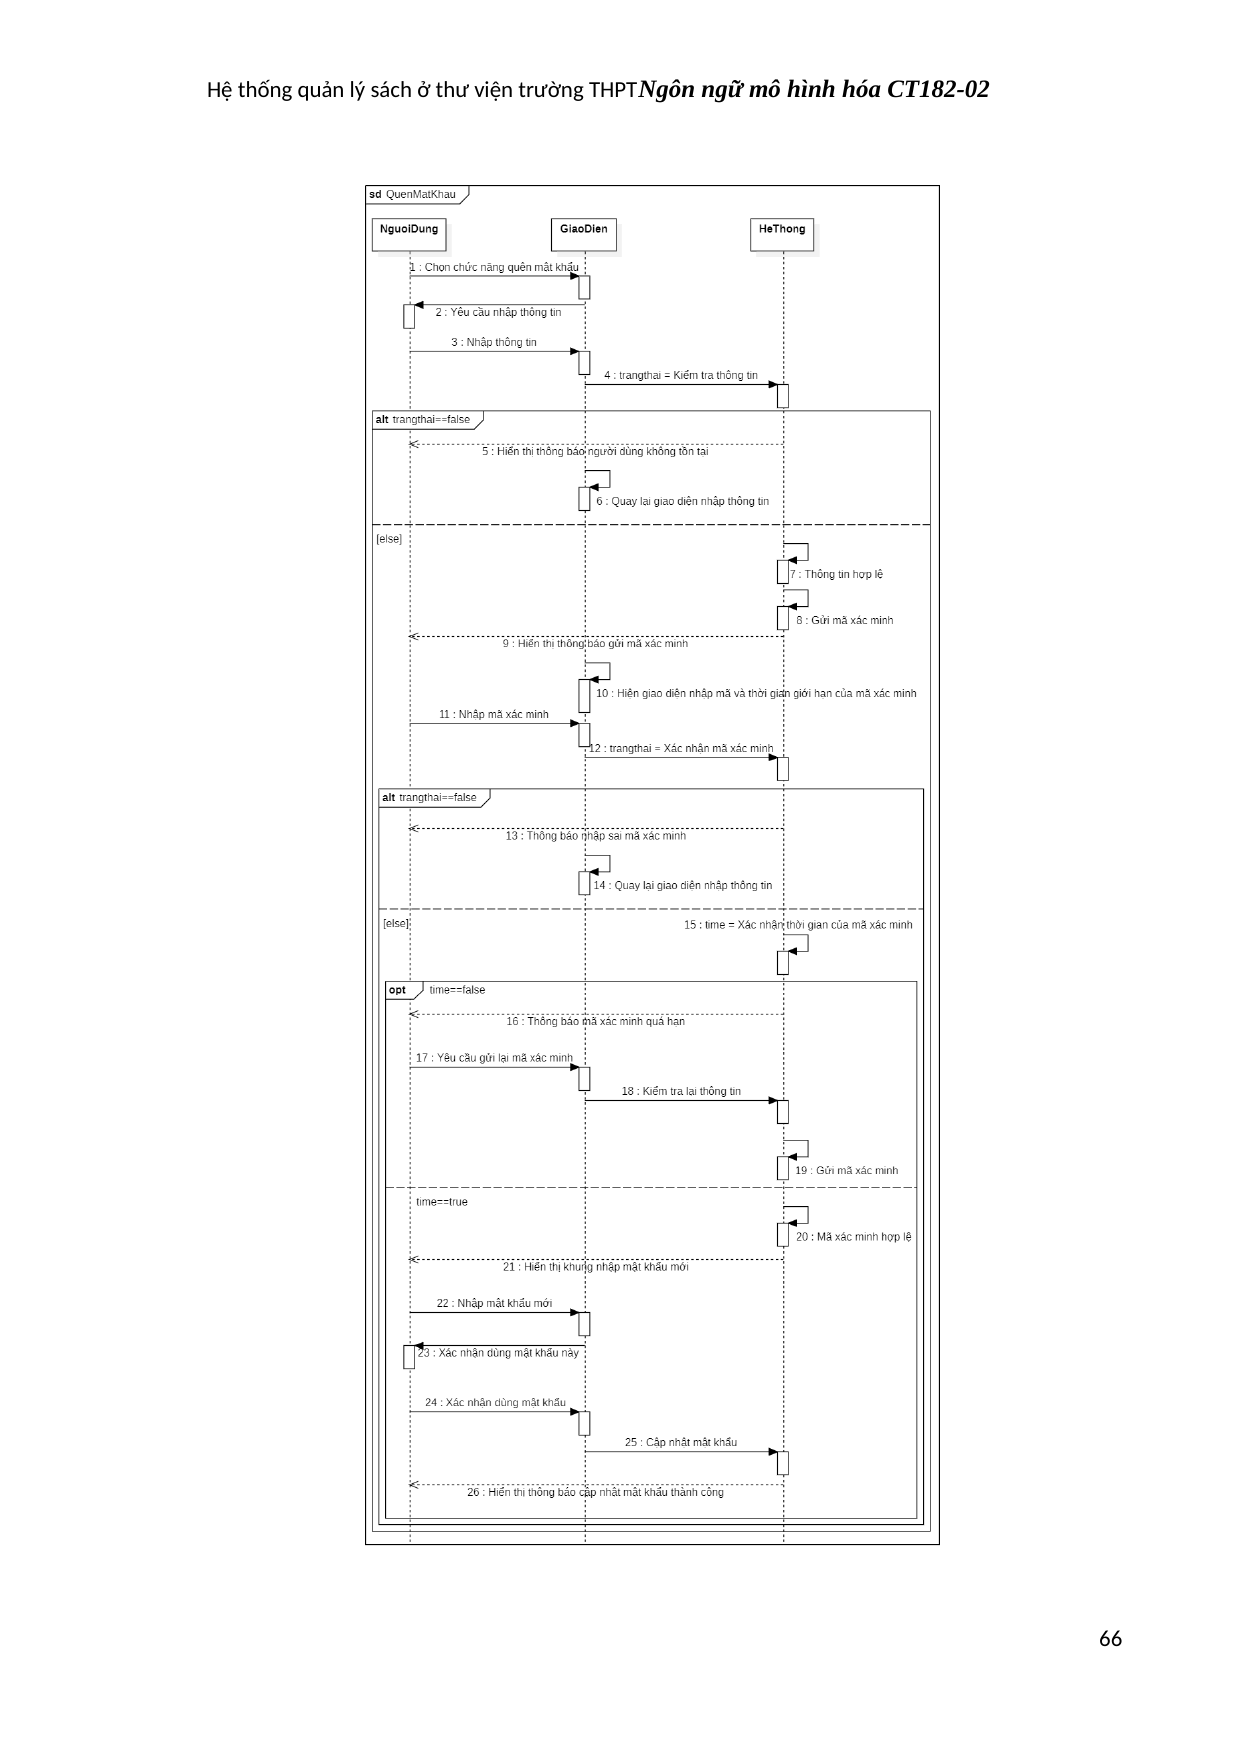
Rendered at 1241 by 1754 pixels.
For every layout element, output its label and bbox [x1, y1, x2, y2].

picture [357, 177, 972, 1577]
